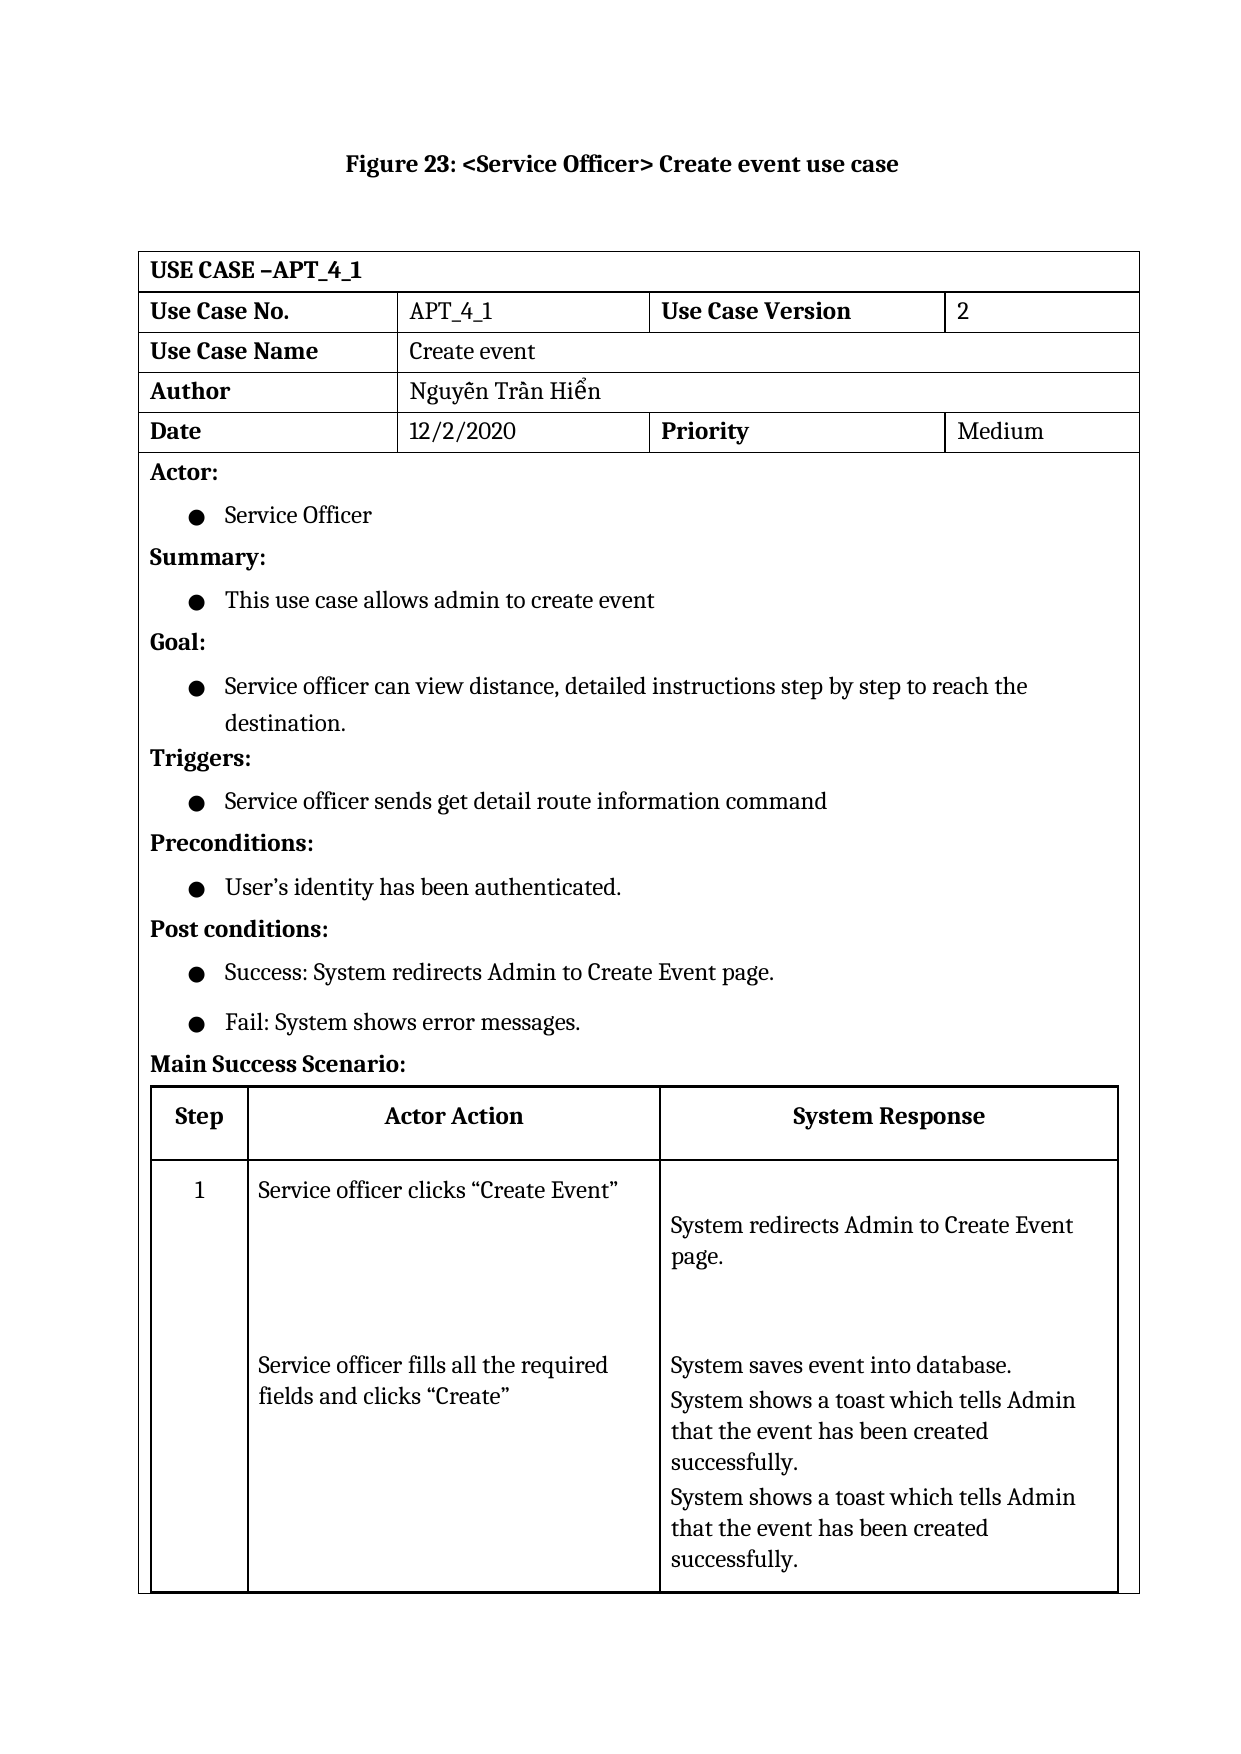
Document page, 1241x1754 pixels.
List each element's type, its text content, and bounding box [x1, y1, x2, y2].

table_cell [139, 453, 1139, 1593]
table_cell Use Case Version [650, 293, 944, 332]
table_cell Use Case Name [139, 333, 397, 372]
table_cell 2 [946, 293, 1139, 332]
table_cell Create event [398, 333, 1139, 372]
table_cell Date [139, 413, 397, 452]
table_cell Nguyễn Trần Hiển [398, 373, 1139, 412]
table_cell 12/2/2020 [398, 413, 649, 452]
table_cell APT_4_1 [398, 293, 649, 332]
table_header USE CASE –APT_4_1 [139, 252, 1139, 291]
table_cell Medium [946, 413, 1139, 452]
table_cell Priority [650, 413, 944, 452]
table_cell Author [139, 373, 397, 412]
text Figure 23: <Service Officer> Create event use case [150, 150, 1094, 179]
table_cell Use Case No. [139, 293, 397, 332]
